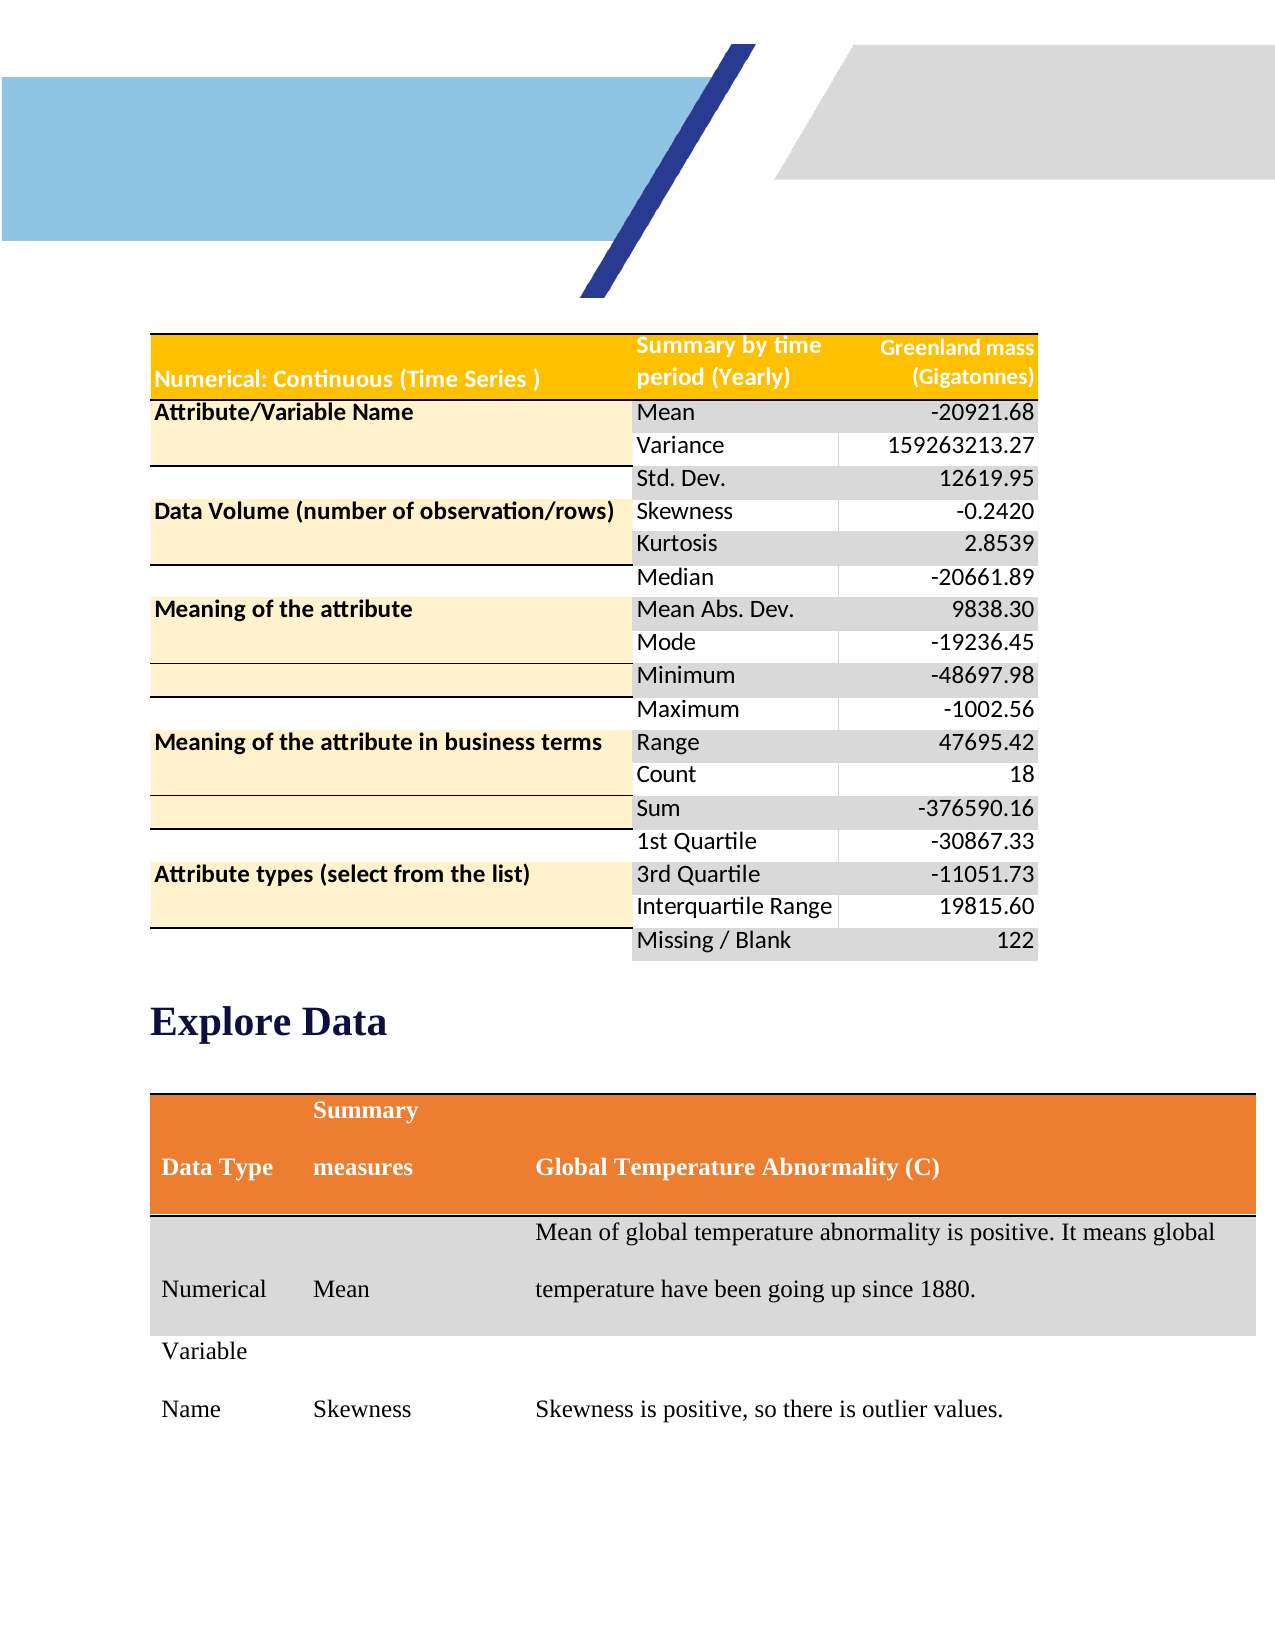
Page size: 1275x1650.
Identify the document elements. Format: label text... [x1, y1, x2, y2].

table_header Summary measures [302, 1095, 524, 1214]
table_header Data Type [150, 1095, 302, 1214]
table_cell Mean [302, 1217, 524, 1336]
table_cell Skewness is positive, so there is outlier values. [524, 1336, 1256, 1456]
table_header Global Temperature Abnormality (C) [524, 1095, 1256, 1214]
table_cell Variable Name [150, 1336, 302, 1456]
table_cell Mean of global temperature abnormality is positive. It means global temperature have been going up since 1880. [524, 1217, 1256, 1336]
table_cell Numerical [150, 1217, 302, 1336]
picture [1, 44, 756, 298]
picture [774, 44, 1275, 180]
table_cell Skewness [302, 1336, 524, 1456]
subtitle Explore Data [150, 997, 1125, 1045]
